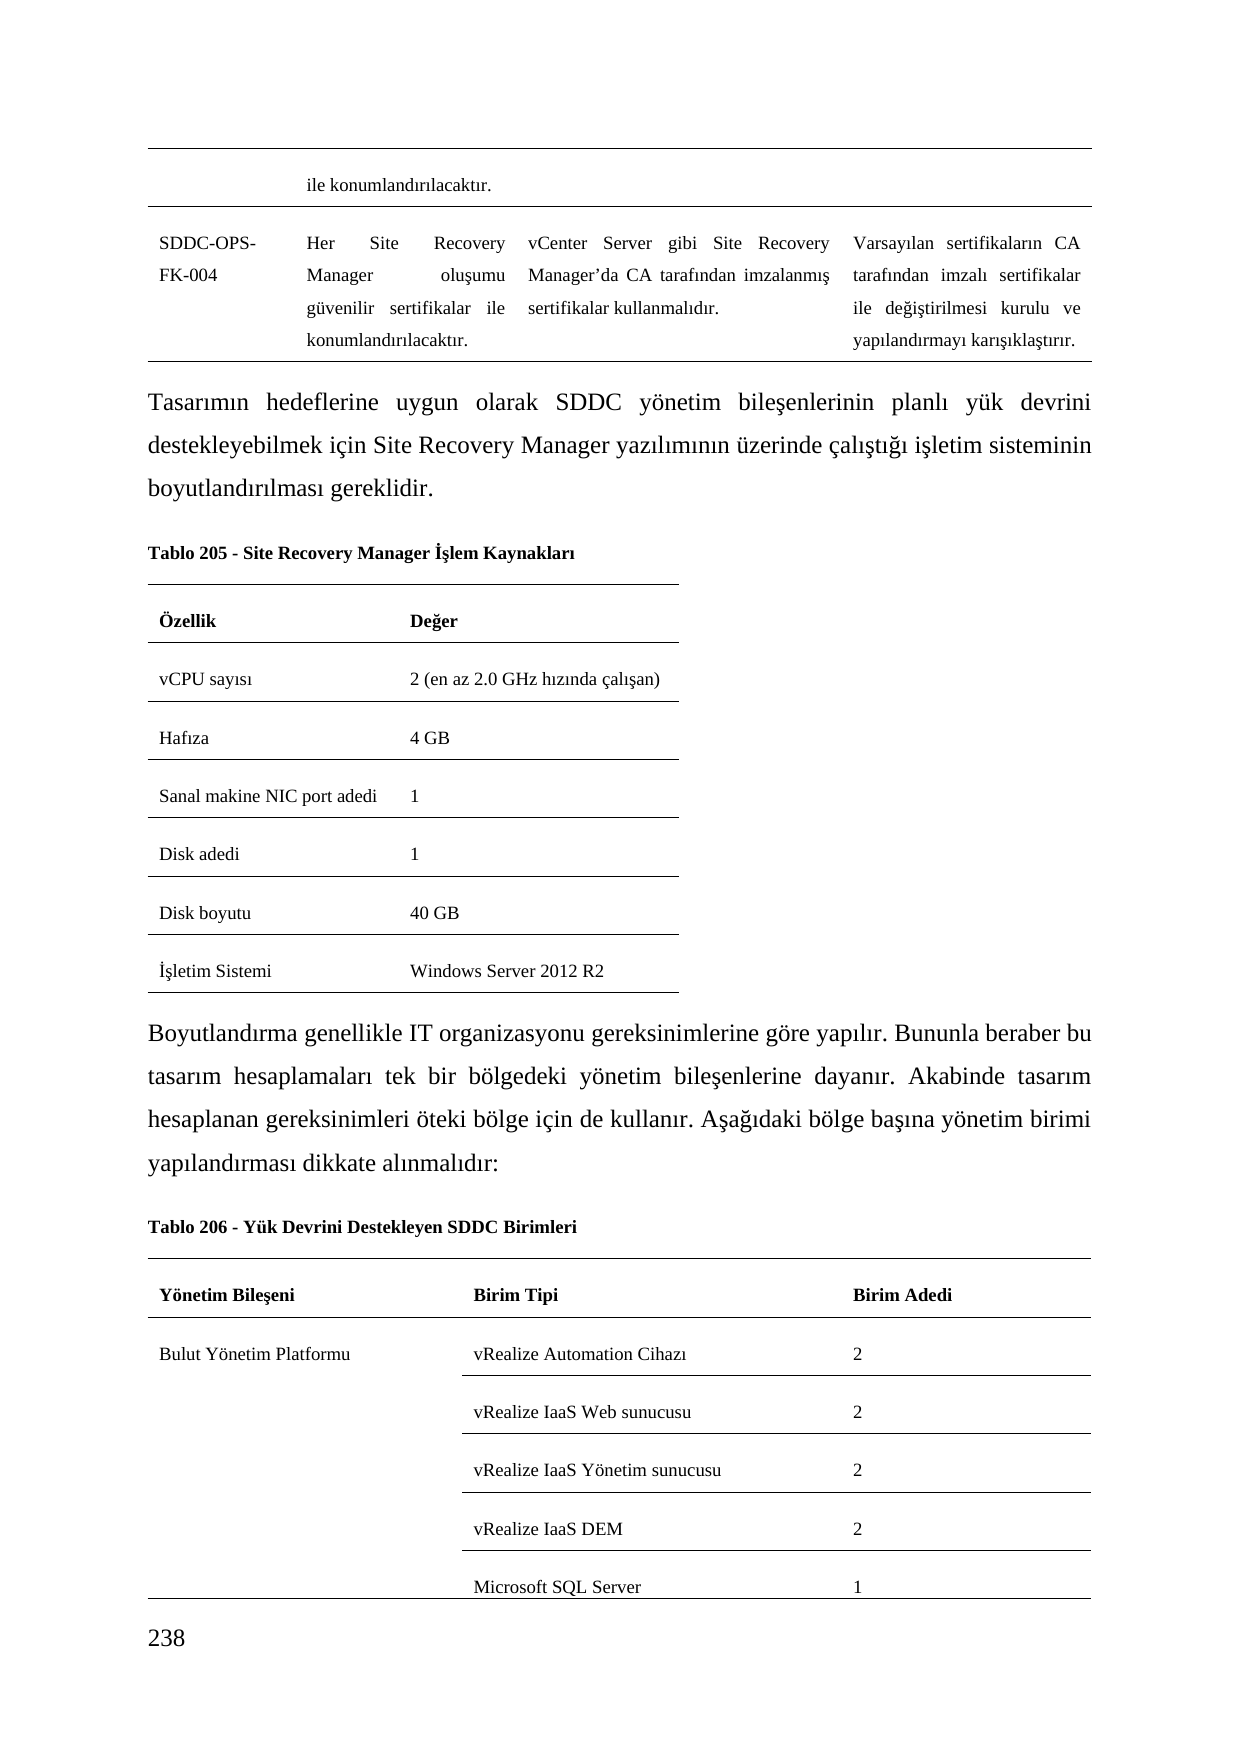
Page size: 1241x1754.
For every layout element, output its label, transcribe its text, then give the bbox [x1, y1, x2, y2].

text Tablo 205 - Site Recovery Manager İşlem Kaynakları [148, 542, 1093, 563]
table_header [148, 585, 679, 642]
text Tablo 206 - Yük Devrini Destekleyen SDDC Birimleri [148, 1216, 1093, 1237]
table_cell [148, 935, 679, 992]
text Tasarımın hedeflerine uygun olarak SDDC yönetim bileşenlerinin planlı yük devrini destekleyebilmek için Site Recovery Manager yazılımının üzerinde çalıştığı işletim sisteminin boyutlandırılması gereklidir. [148, 387, 1093, 502]
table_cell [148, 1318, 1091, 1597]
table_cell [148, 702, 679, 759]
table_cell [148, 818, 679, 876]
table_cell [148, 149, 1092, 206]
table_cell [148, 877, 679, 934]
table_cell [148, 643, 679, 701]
text Boyutlandırma genellikle IT organizasyonu gereksinimlerine göre yapılır. Bununla beraber bu tasarım hesaplamaları tek bir bölgedeki yönetim bileşenlerine dayanır. Akabinde tasarım hesaplanan gereksinimleri öteki bölge için de kullanır. Aşağıdaki bölge başına yönetim birimi yapılandırması dikkate alınmalıdır: [148, 1018, 1093, 1176]
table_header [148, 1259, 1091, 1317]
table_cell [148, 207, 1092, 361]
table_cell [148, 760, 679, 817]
